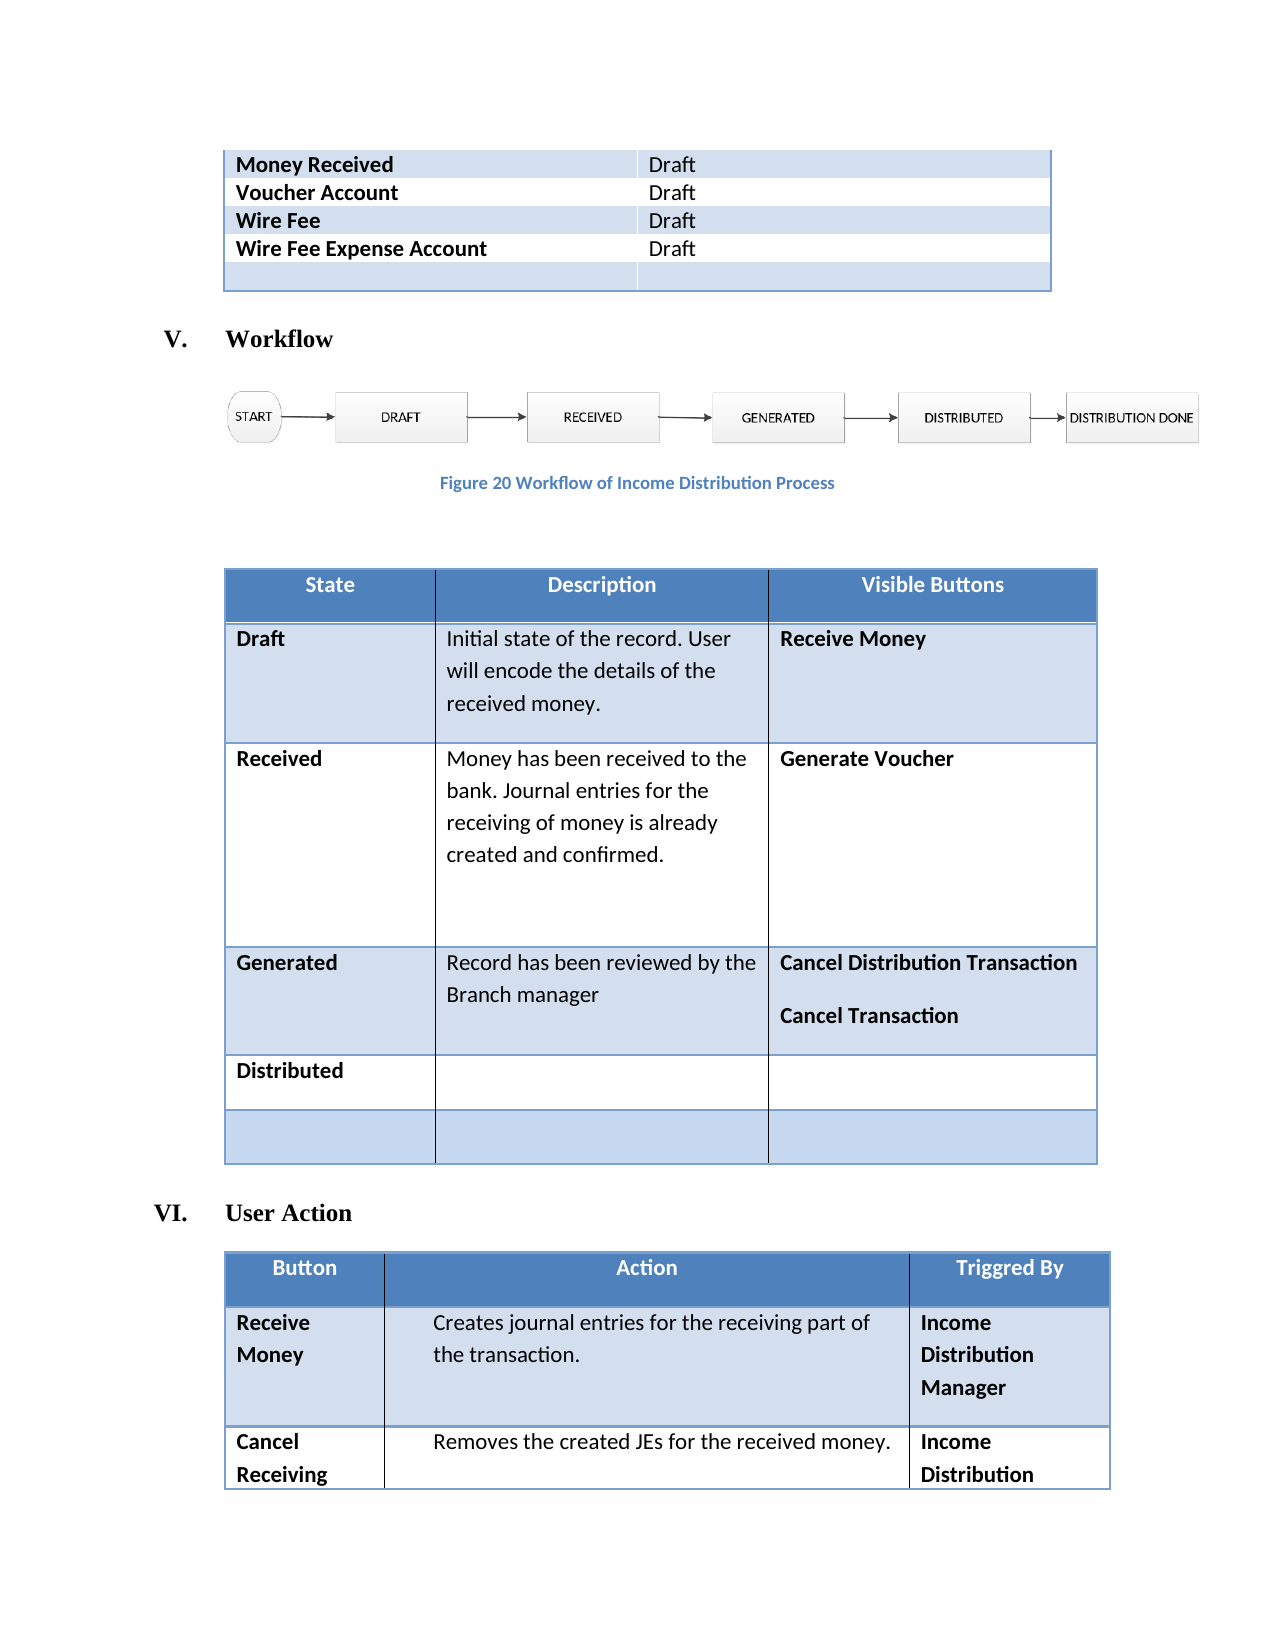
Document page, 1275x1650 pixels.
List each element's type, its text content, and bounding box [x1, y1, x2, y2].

table_cell [436, 1111, 768, 1163]
table_cell [225, 262, 637, 290]
text Figure 20 Workflow of Income Distribution Process [150, 471, 1125, 494]
table_cell Draft [638, 178, 1050, 206]
table_cell Draft [638, 234, 1050, 262]
table_cell Generated [226, 948, 435, 1054]
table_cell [910, 1428, 1109, 1488]
table_header Visible Buttons [769, 570, 1096, 622]
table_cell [385, 1428, 909, 1488]
table_cell Money Received [225, 150, 637, 178]
table_cell Received [226, 744, 435, 946]
table_header Description [436, 570, 768, 622]
table_header Triggred By [910, 1254, 1109, 1306]
table_cell Record has been reviewed by the Branch manager [436, 948, 768, 1054]
table_cell Money has been received to the bank. Journal entries for the receiving of money is already created and confirmed. [436, 744, 768, 946]
table_header Action [385, 1254, 909, 1306]
list User Action [187, 1198, 1125, 1226]
table_cell [769, 1111, 1096, 1163]
table_cell Voucher Account [225, 178, 637, 206]
table_cell [436, 1056, 768, 1108]
table_cell [769, 1056, 1096, 1108]
table_cell Creates journal entries for the receiving part of the transaction. [385, 1308, 909, 1425]
table_cell Draft [226, 625, 435, 742]
table_cell Income Distribution Manager [910, 1308, 1109, 1425]
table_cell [226, 1428, 384, 1488]
table_cell Draft [638, 206, 1050, 234]
table_cell Receive Money [769, 625, 1096, 742]
table_cell Wire Fee [225, 206, 637, 234]
list Workflow [187, 324, 1125, 353]
table_cell Generate Voucher [769, 744, 1096, 946]
table_cell Draft [638, 150, 1050, 178]
table_cell [226, 1111, 435, 1163]
table_header Button [226, 1254, 384, 1306]
table_cell Wire Fee Expense Account [225, 234, 637, 262]
table_cell Cancel Distribution Transaction Cancel Transaction [769, 948, 1096, 1054]
table_cell Initial state of the record. User will encode the details of the received money. [436, 625, 768, 742]
table_cell Receive Money [226, 1308, 384, 1425]
table_cell [638, 262, 1050, 290]
table_header State [226, 570, 435, 622]
table_cell Distributed [226, 1056, 435, 1108]
